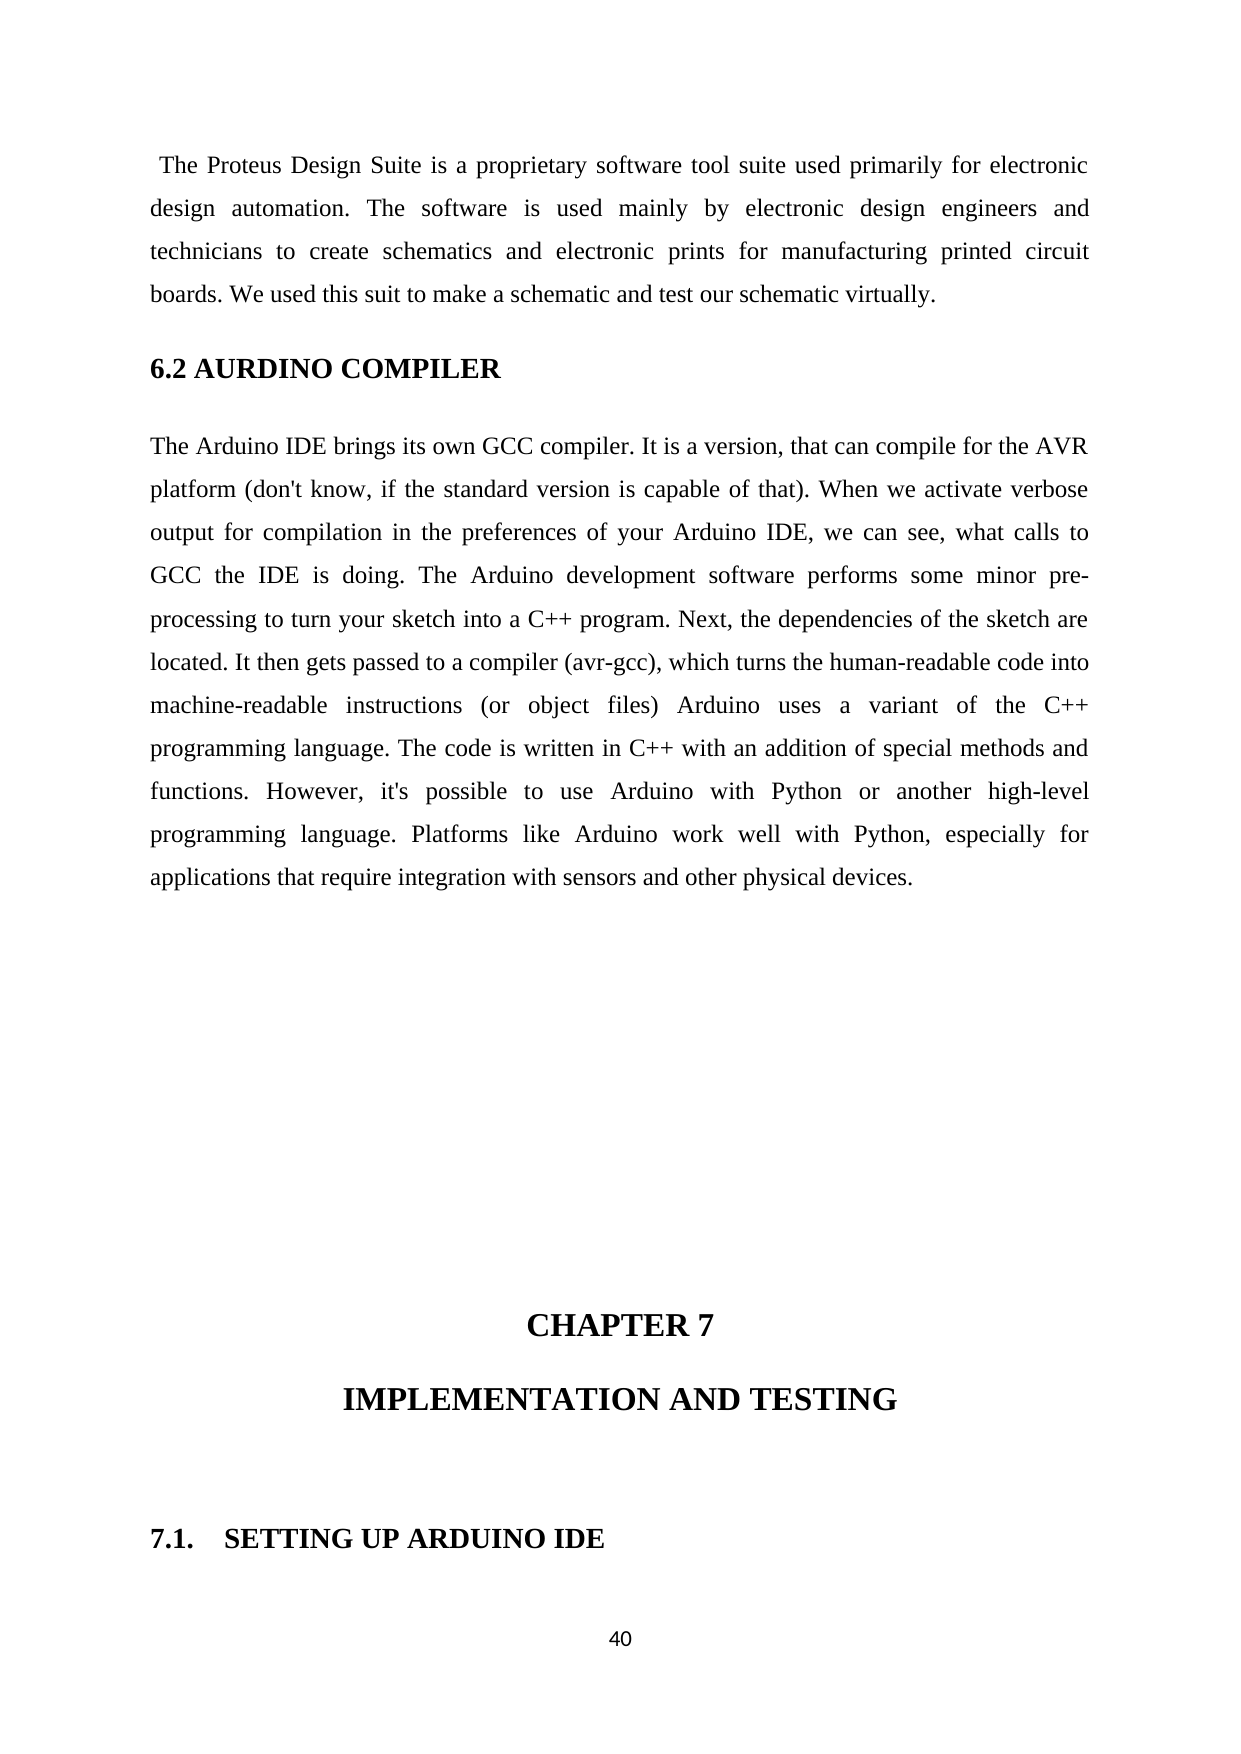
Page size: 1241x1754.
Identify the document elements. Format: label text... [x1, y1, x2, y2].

subtitle CHAPTER 7 [150, 1306, 1090, 1344]
subtitle SETTING UP ARDUINO IDE [150, 1521, 1090, 1554]
subtitle IMPLEMENTATION AND TESTING [150, 1380, 1090, 1418]
text The Arduino IDE brings its own GCC compiler. It is a version, that can compile for the AVR platform (don't know, if the standard version is capable of that). When we activate verbose output for compilation in the preferences of your Arduino IDE, we can see, what calls to GCC the IDE is doing. The Arduino development software performs some minor pre-processing to turn your sketch into a C++ program. Next, the dependencies of the sketch are located. It then gets passed to a compiler (avr-gcc), which turns the human-readable code into machine-readable instructions (or object files) Arduino uses a variant of the C++ programming language. The code is written in C++ with an addition of special methods and functions. However, it's possible to use Arduino with Python or another high-level programming language. Platforms like Arduino work well with Python, especially for applications that require integration with sensors and other physical devices. [150, 431, 1090, 891]
subtitle 6.2 AURDINO COMPILER [150, 352, 1090, 385]
text The Proteus Design Suite is a proprietary software tool suite used primarily for electronic design automation. The software is used mainly by electronic design engineers and technicians to create schematics and electronic prints for manufacturing printed circuit boards. We used this suit to make a schematic and test our schematic virtually. [150, 150, 1090, 308]
